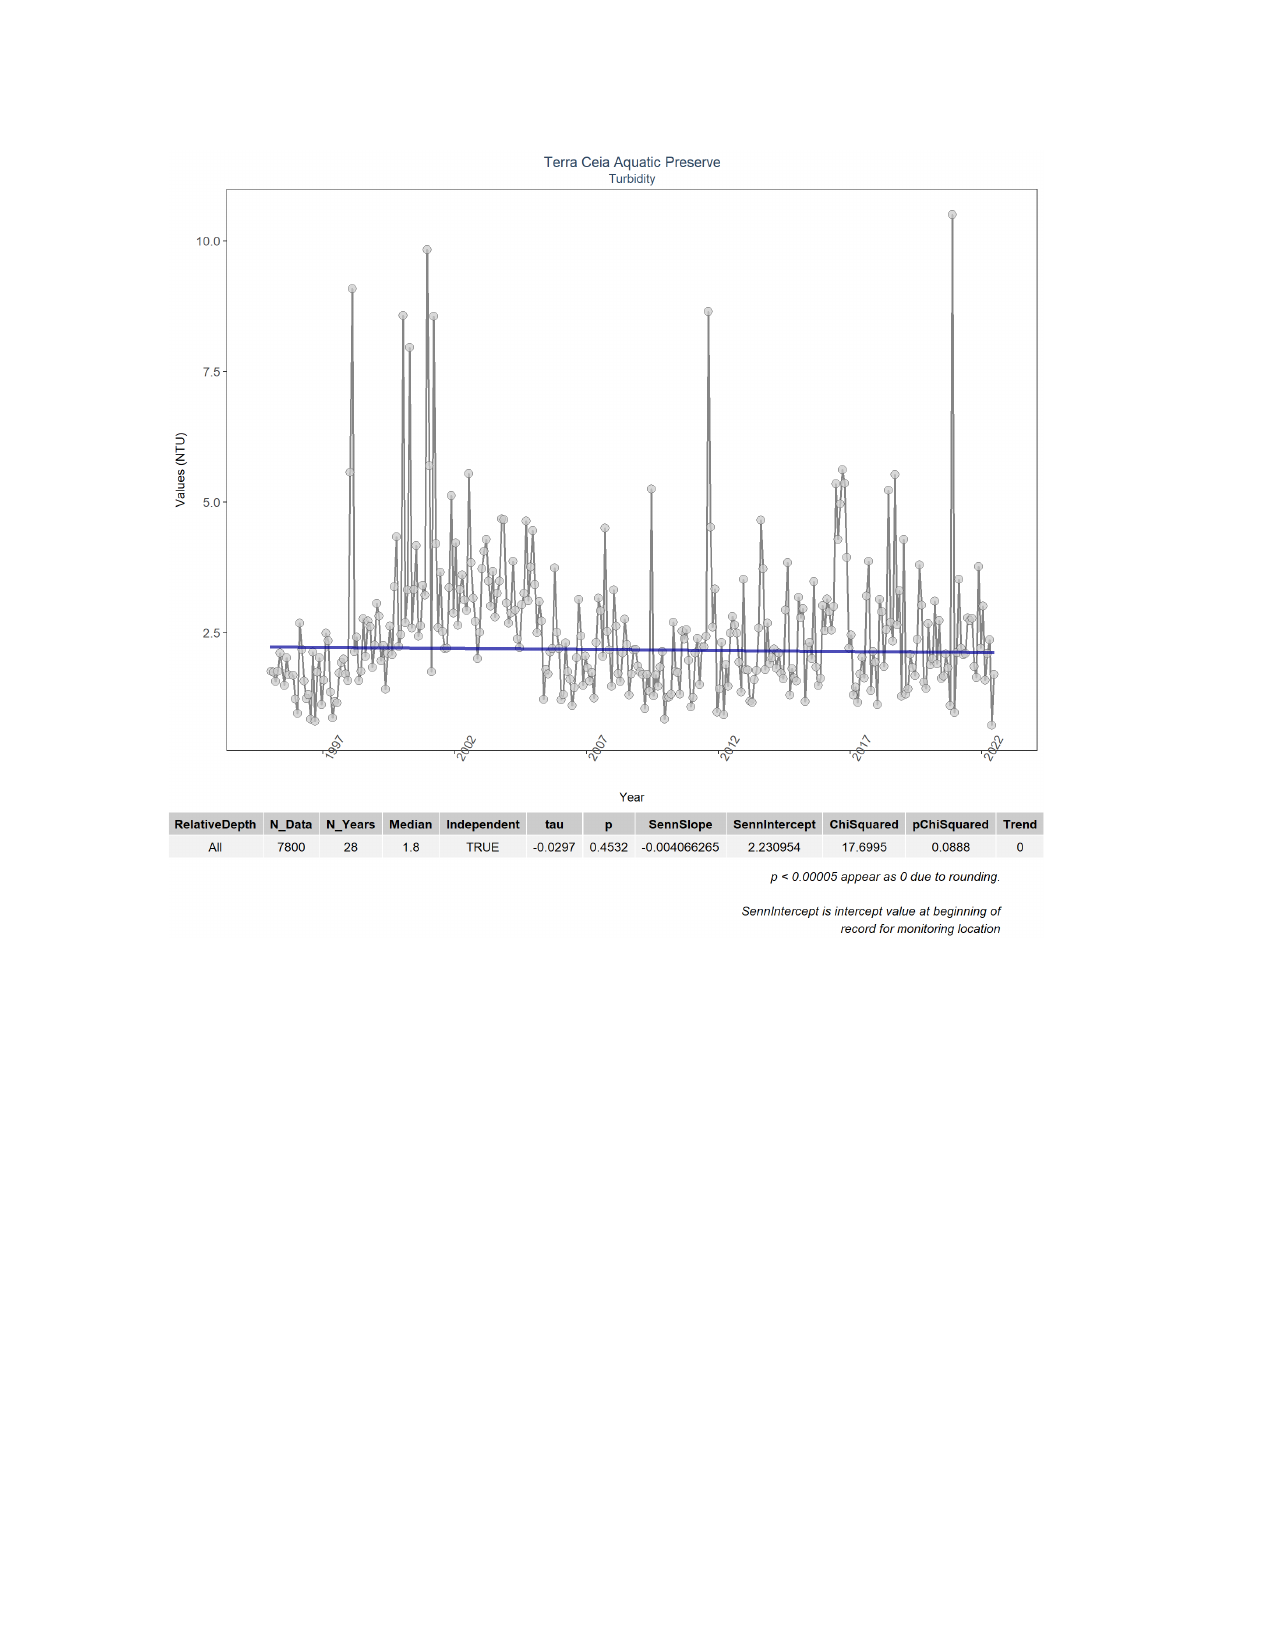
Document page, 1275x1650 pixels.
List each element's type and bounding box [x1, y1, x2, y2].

picture [168, 150, 1044, 938]
